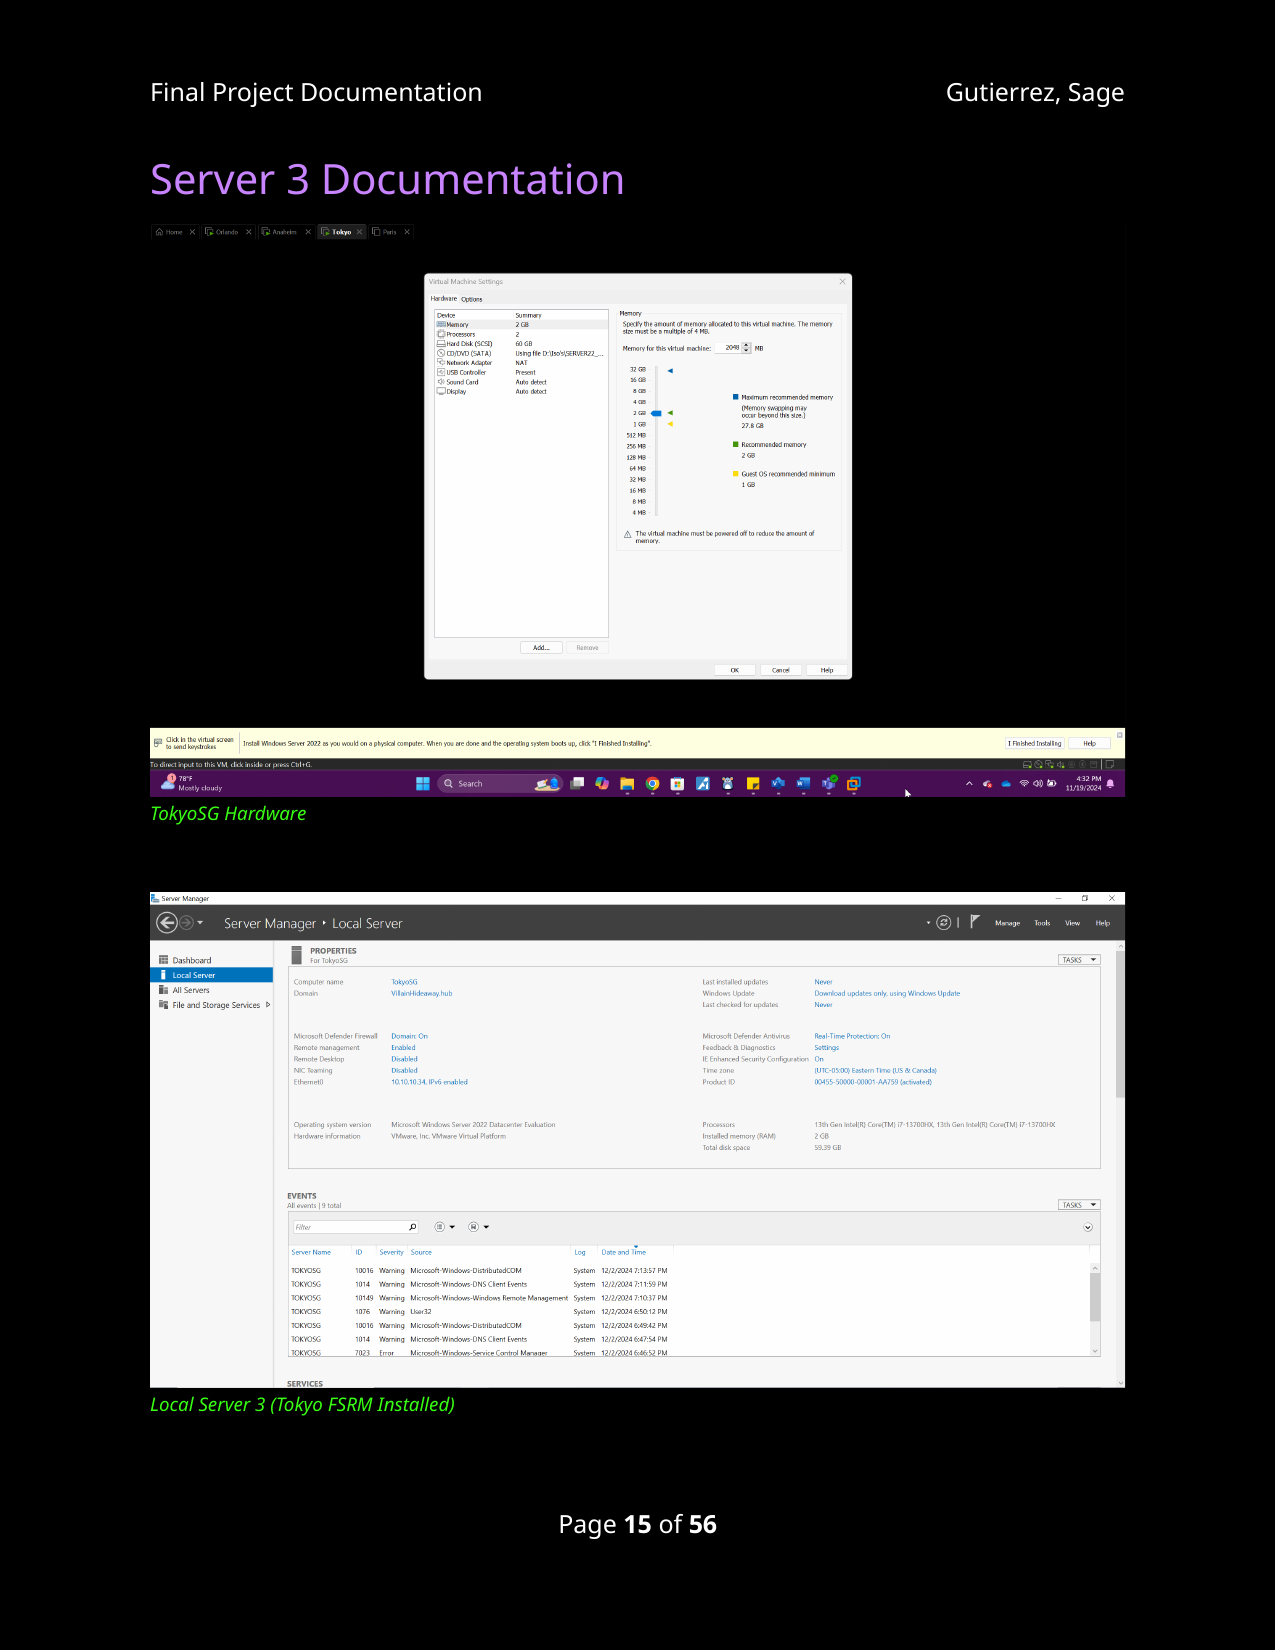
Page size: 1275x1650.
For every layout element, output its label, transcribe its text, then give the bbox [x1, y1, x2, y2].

picture [150, 892, 1125, 1388]
subtitle Server 3 Documentation [150, 150, 1125, 207]
text TokyoSG Hardware [150, 797, 1125, 826]
picture [150, 223, 1125, 797]
text Local Server 3 (Tokyo FSRM Installed) [150, 1388, 1125, 1417]
